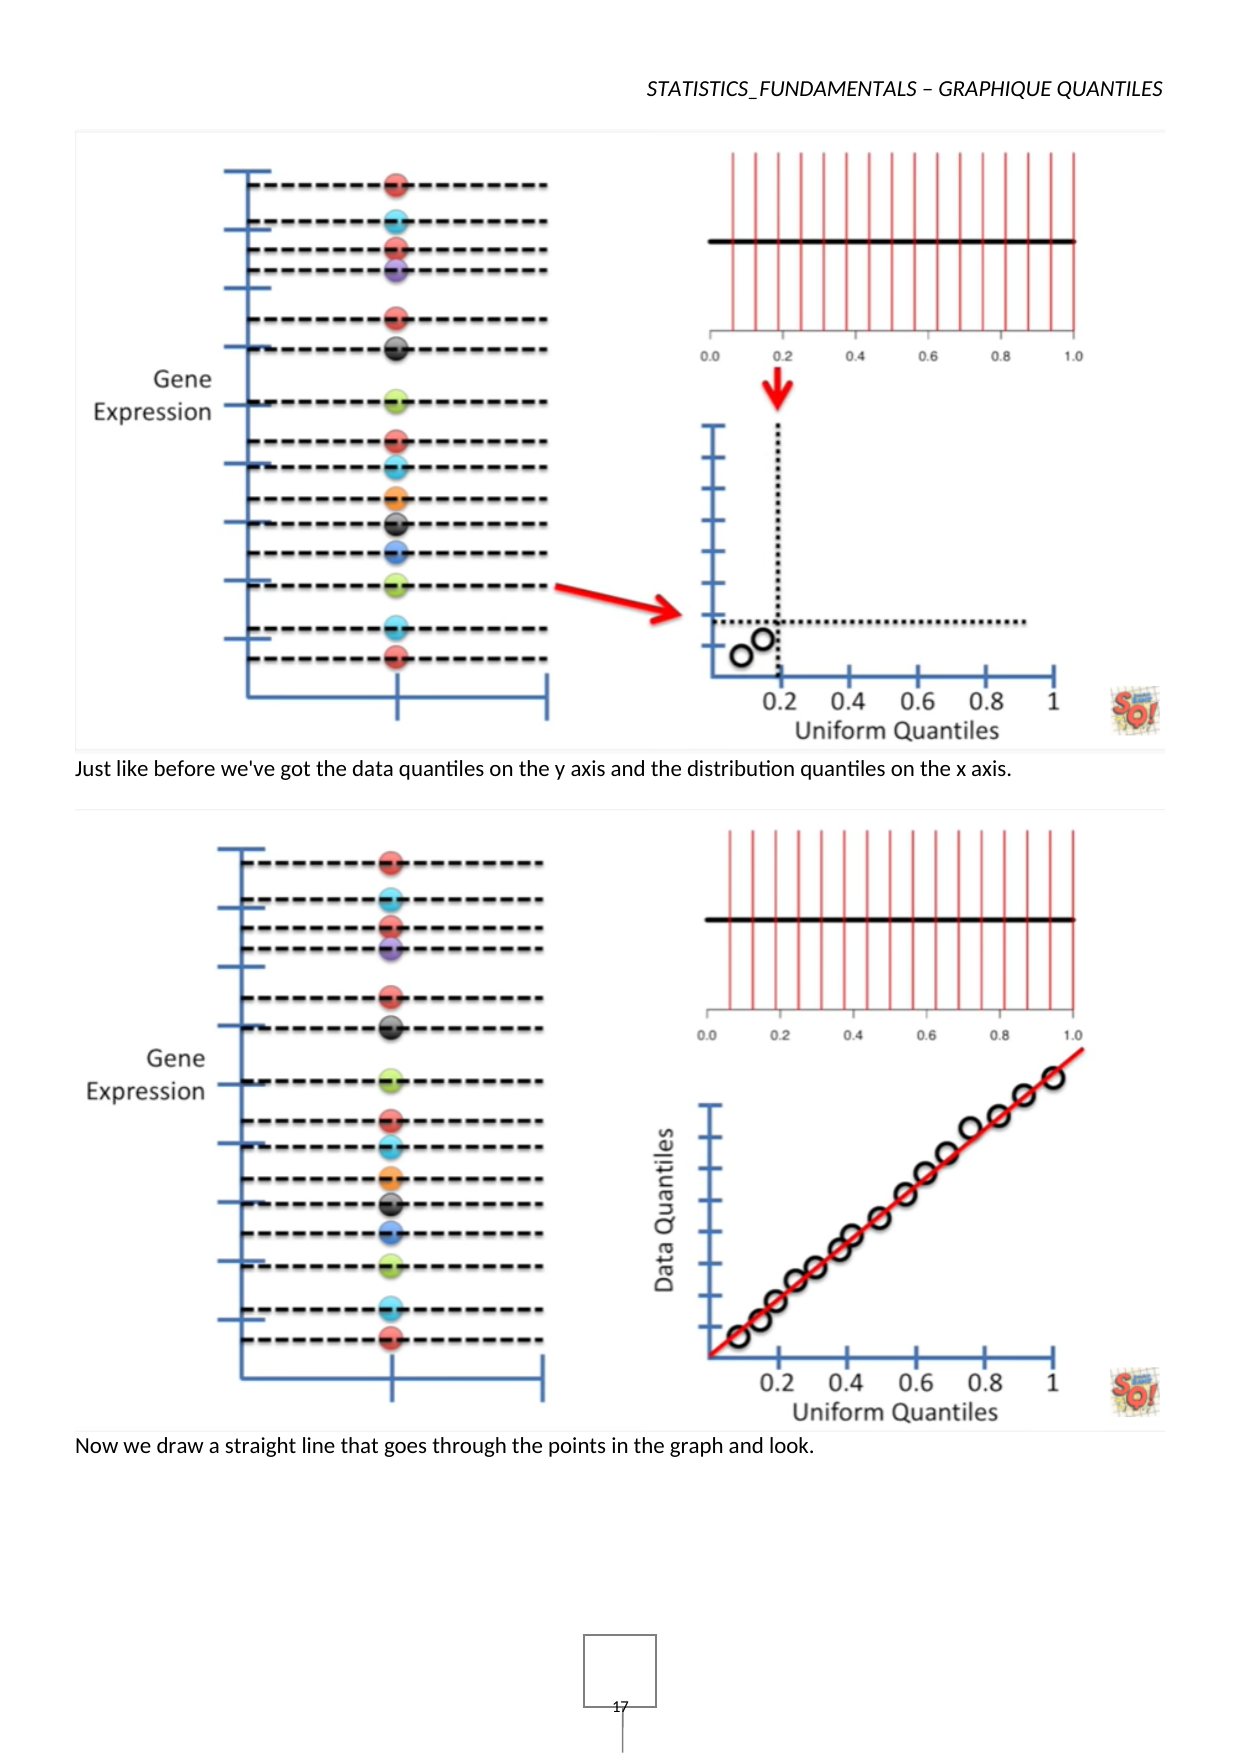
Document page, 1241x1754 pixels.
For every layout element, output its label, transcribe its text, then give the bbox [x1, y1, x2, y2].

text Just like before we've got the data quantiles on the y axis and the distribution quantiles on the x axis. [75, 754, 1165, 782]
text Now we draw a straight line that goes through the points in the graph and look. [75, 1432, 1165, 1460]
picture [75, 809, 1166, 1432]
picture [75, 129, 1166, 754]
